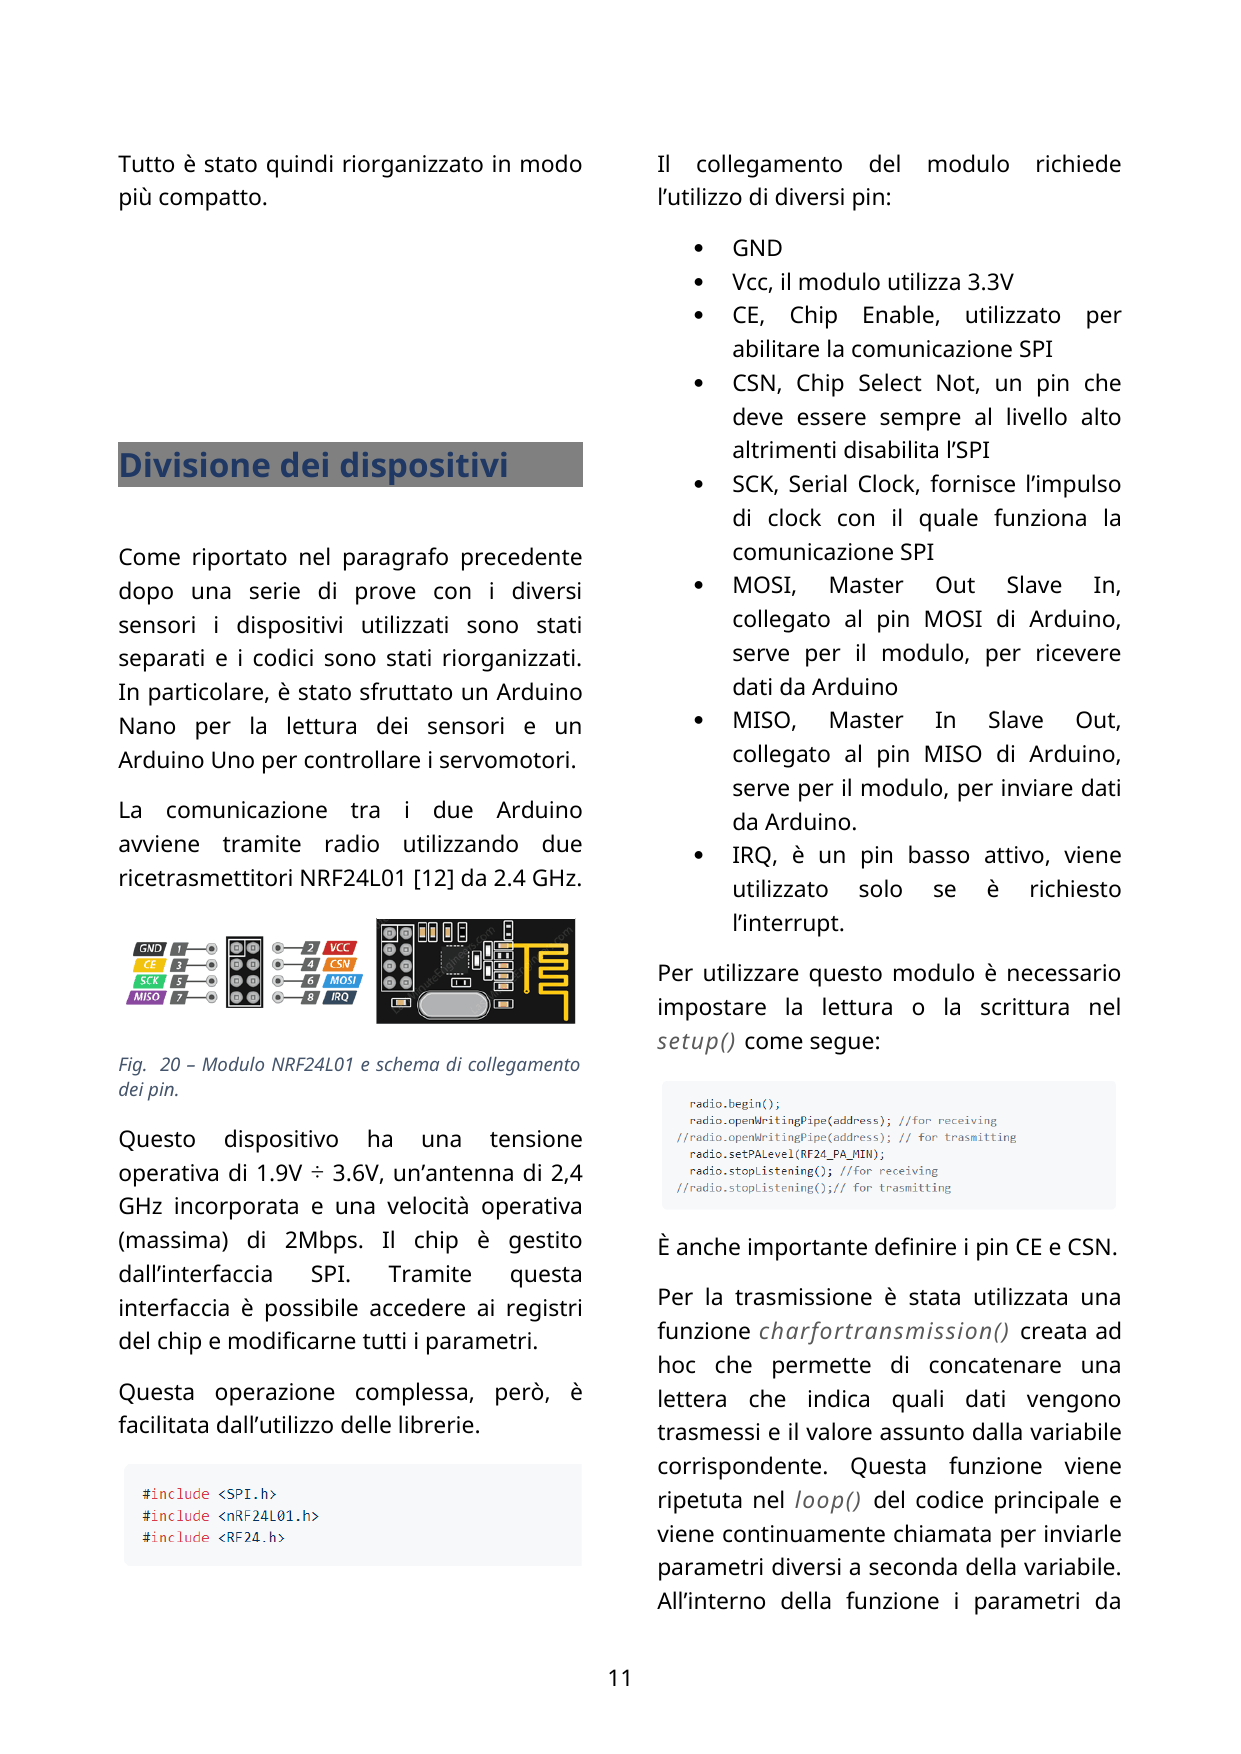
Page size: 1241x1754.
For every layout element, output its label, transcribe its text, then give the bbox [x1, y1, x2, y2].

list GND [694, 232, 1122, 263]
list MISO, Master In Slave Out, collegato al pin MISO di Arduino, serve per il modulo, per inviare dati da Arduino. [694, 704, 1122, 837]
text La comunicazione tra i due Arduino avviene tramite radio utilizzando due ricetrasmettitori NRF24L01 da 2.4 GHz. [118, 794, 583, 893]
list Vcc, il modulo utilizza 3.3V [694, 266, 1122, 297]
subtitle Divisione dei dispositivi [118, 442, 583, 487]
picture [118, 912, 584, 1032]
picture [118, 1460, 582, 1573]
text Questa operazione complessa, però, è facilitata dall’utilizzo delle librerie. [118, 1376, 583, 1441]
picture [657, 1075, 1123, 1212]
text Questo dispositivo ha una tensione operativa di 1.9V 3.6V, un’antenna di 2,4 GHz incorporata e una velocità operativa (massima) di 2Mbps. Il chip è gestito dall’interfaccia SPI. Tramite questa interfaccia è possibile accedere ai registri del chip e modificarne tutti i parametri. [118, 1123, 583, 1357]
text Come riportato nel paragrafo precedente dopo una serie di prove con i diversi sensori i dispositivi utilizzati sono stati separati e i codici sono stati riorganizzati. In particolare, è stato sfruttato un Arduino Nano per la lettura dei sensori e un Arduino Uno per controllare i servomotori. [118, 541, 583, 775]
text Tutto è stato quindi riorganizzato in modo più compatto. [118, 148, 583, 213]
list CE, Chip Enable, utilizzato per abilitare la comunicazione SPI [694, 299, 1122, 364]
list IRQ, è un pin basso attivo, viene utilizzato solo se è richiesto l’interrupt. [694, 839, 1122, 938]
text Il collegamento del modulo richiede l’utilizzo di diversi pin: [657, 148, 1122, 213]
text Fig. 20 – Modulo NRF24L01 e schema di collegamento dei pin. [118, 1051, 583, 1102]
list MOSI, Master Out Slave In, collegato al pin MOSI di Arduino, serve per il modulo, per ricevere dati da Arduino [694, 569, 1122, 702]
list SCK, Serial Clock, fornisce l’impulso di clock con il quale funziona la comunicazione SPI [694, 468, 1122, 567]
list CSN, Chip Select Not, un pin che deve essere sempre al livello alto altrimenti disabilita l’SPI [694, 367, 1122, 466]
text È anche importante definire i pin CE e CSN. [657, 1231, 1122, 1262]
text Per utilizzare questo modulo è necessario impostare la lettura o la scrittura nel setup() come segue: [657, 957, 1122, 1056]
